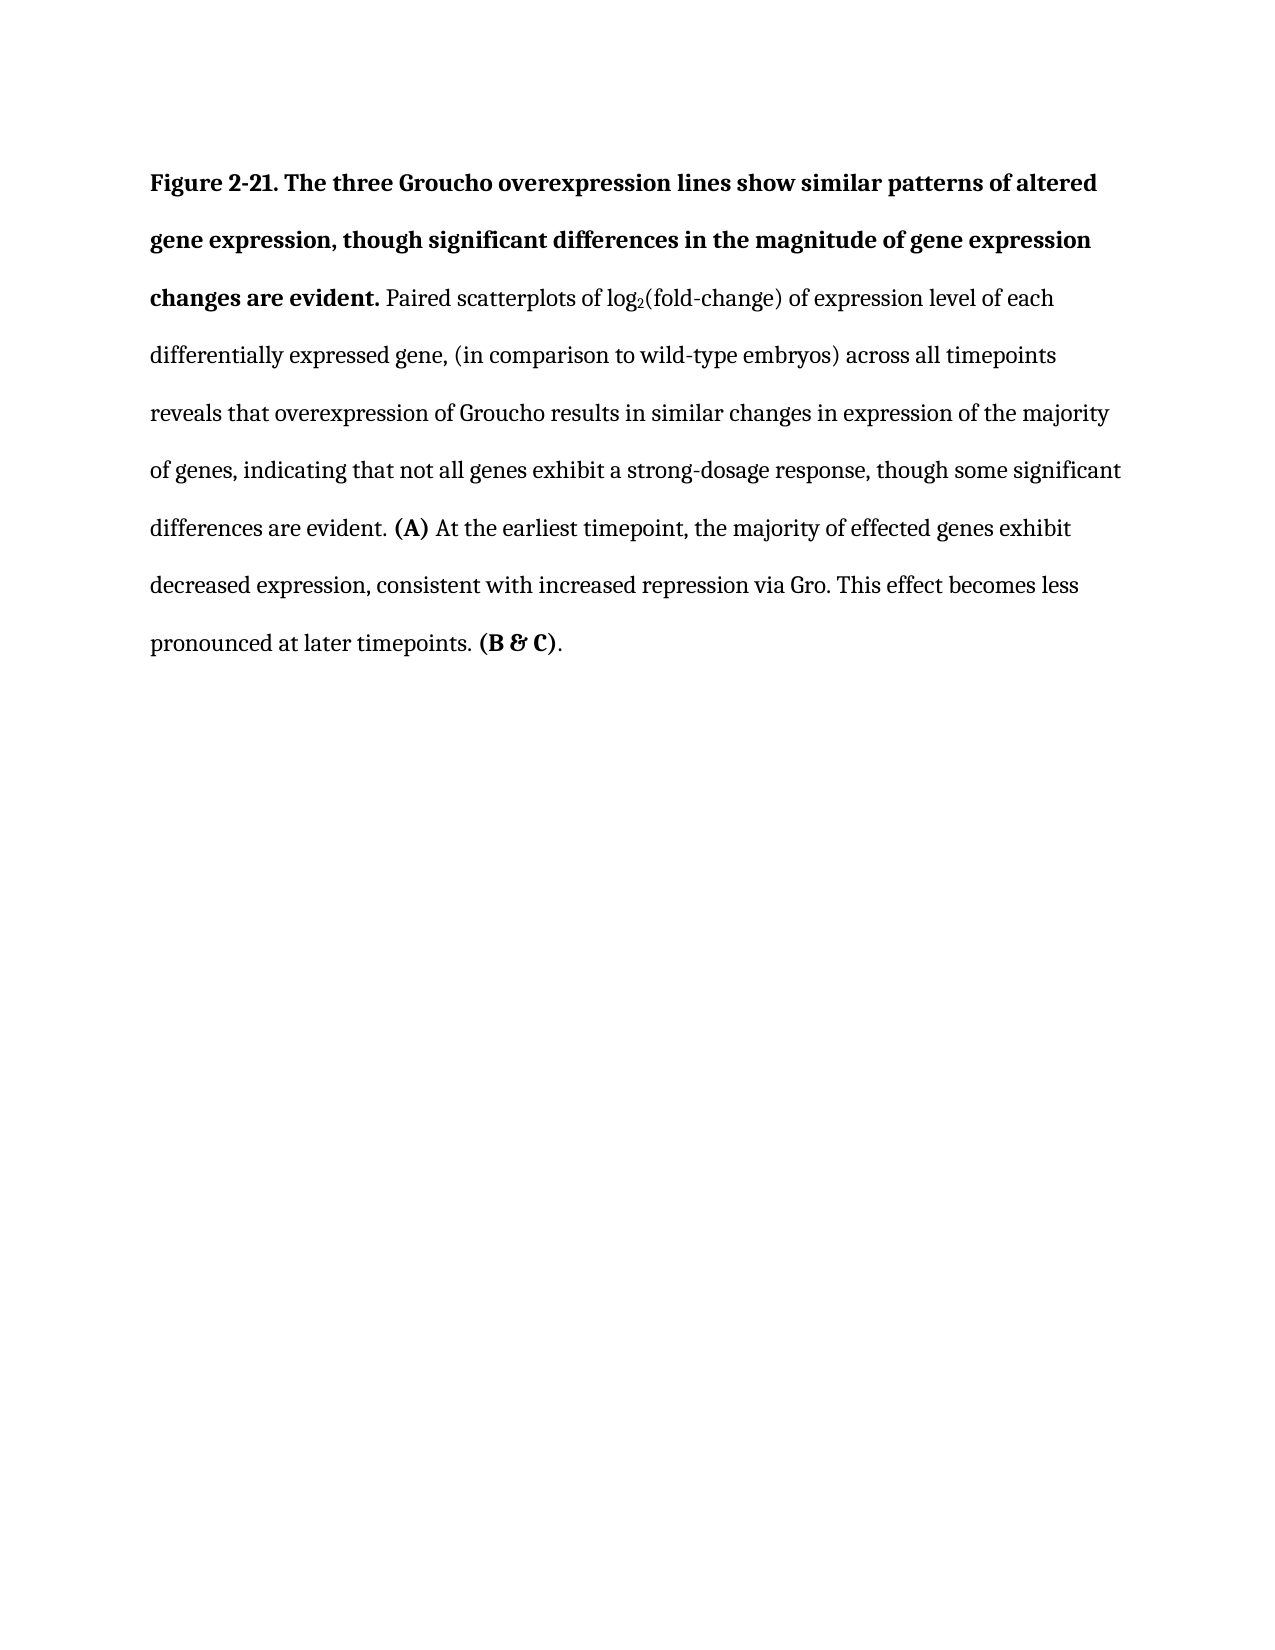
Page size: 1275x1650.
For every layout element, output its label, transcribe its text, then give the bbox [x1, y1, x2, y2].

text Figure 2-21. The three Groucho overexpression lines show similar patterns of altered gene expression, though significant differences in the magnitude of gene expression changes are evident. Paired scatterplots of log2(fold-change) of expression level of each differentially expressed gene, (in comparison to wild-type embryos) across all timepoints reveals that overexpression of Groucho results in similar changes in expression of the majority of genes, indicating that not all genes exhibit a strong-dosage response, though some significant differences are evident. (A) At the earliest timepoint, the majority of effected genes exhibit decreased expression, consistent with increased repression via Gro. This effect becomes less pronounced at later timepoints. (B & C). [150, 169, 1125, 657]
